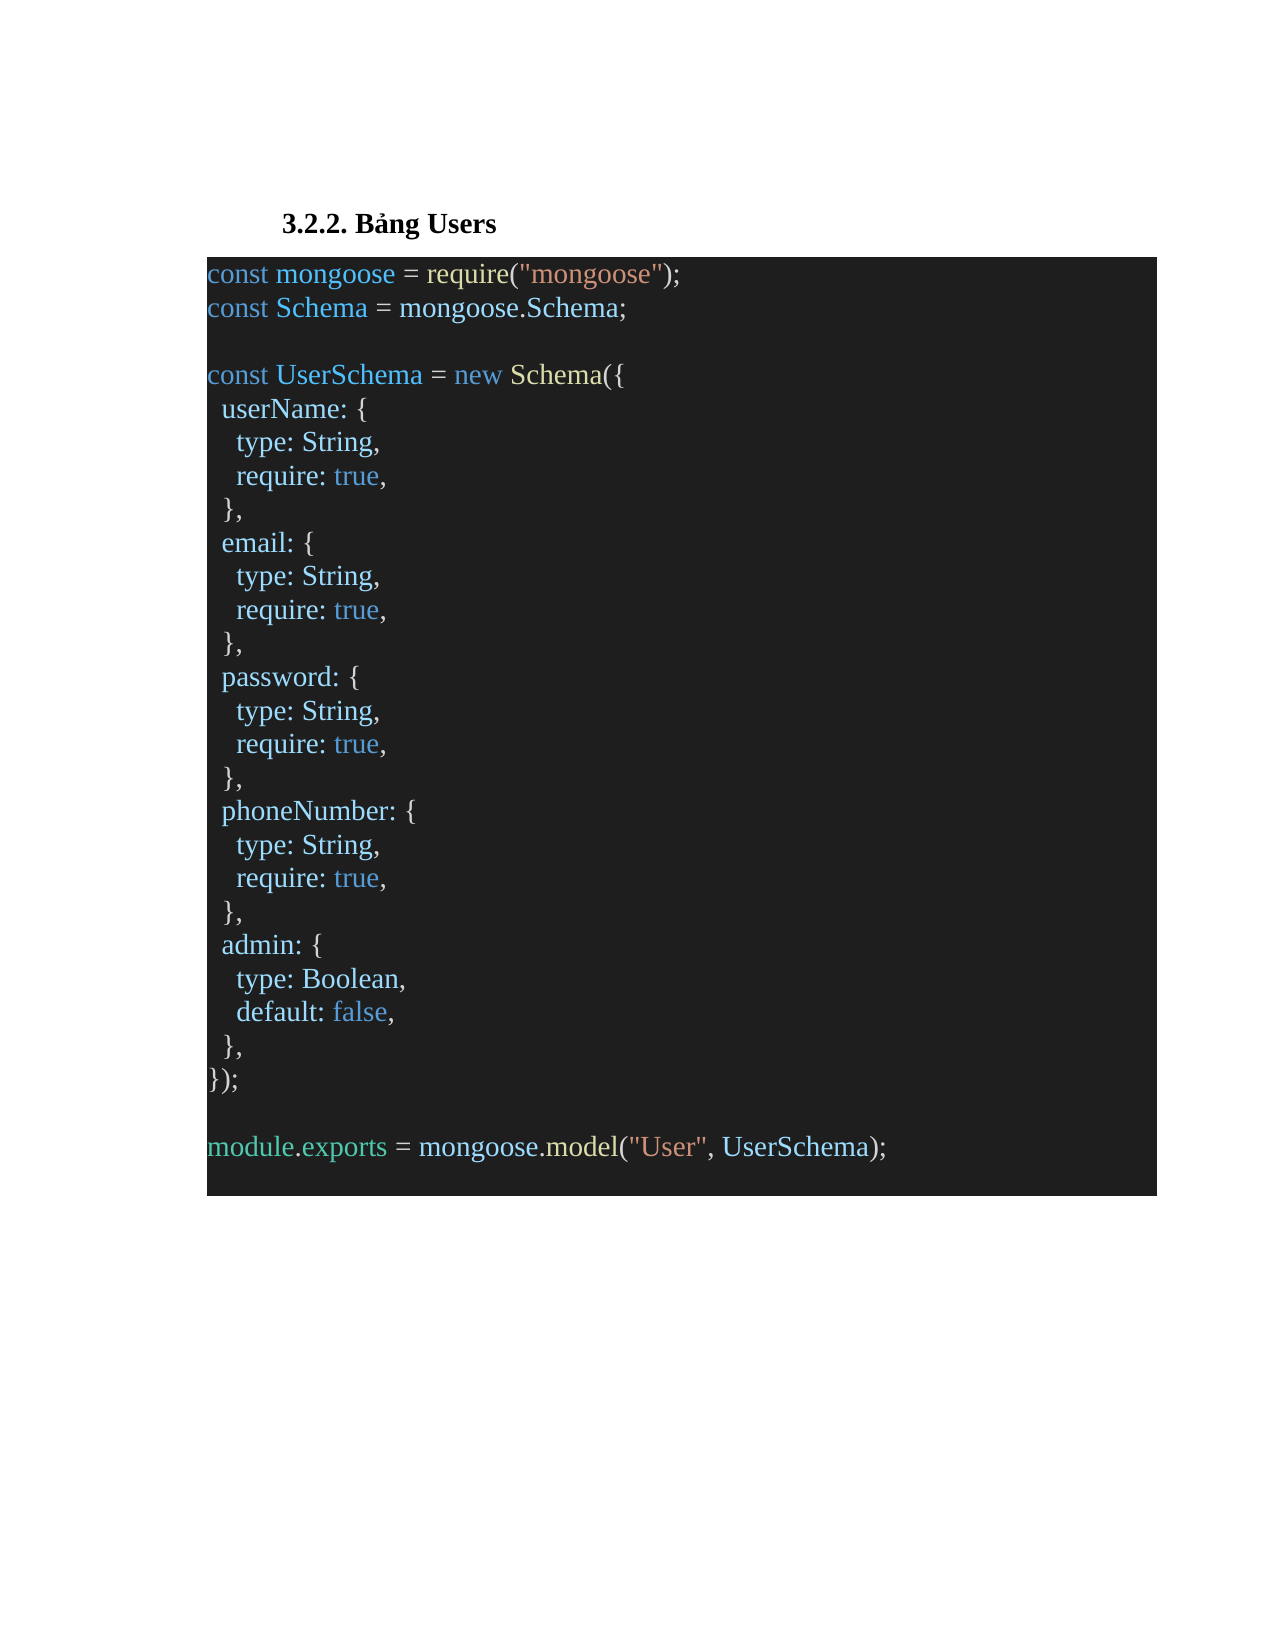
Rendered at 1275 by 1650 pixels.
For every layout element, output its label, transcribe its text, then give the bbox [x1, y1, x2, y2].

text }); [207, 1062, 1157, 1095]
text password: { [207, 659, 1157, 693]
text type: String, [207, 558, 1157, 592]
subtitle 3.2.2. Bảng Users [207, 206, 1157, 240]
text userName: { [207, 391, 1157, 424]
text const Schema = mongoose.Schema; [207, 290, 1157, 324]
text type: String, [207, 827, 1157, 860]
text require: true, [207, 726, 1157, 760]
text }, [207, 1028, 1157, 1062]
text }, [207, 491, 1157, 525]
text require: true, [207, 458, 1157, 491]
text default: false, [207, 994, 1157, 1028]
text type: String, [207, 424, 1157, 458]
text email: { [207, 525, 1157, 558]
text phoneNumber: { [207, 793, 1157, 827]
text const mongoose = require("mongoose"); [207, 257, 1157, 290]
text admin: { [207, 927, 1157, 961]
text type: String, [207, 693, 1157, 726]
text require: true, [207, 592, 1157, 626]
text type: Boolean, [207, 961, 1157, 994]
text const UserSchema = new Schema({ [207, 357, 1157, 391]
text require: true, [207, 860, 1157, 894]
text module.exports = mongoose.model("User", UserSchema); [207, 1129, 1157, 1162]
text }, [207, 626, 1157, 659]
text }, [207, 894, 1157, 927]
text }, [207, 760, 1157, 793]
